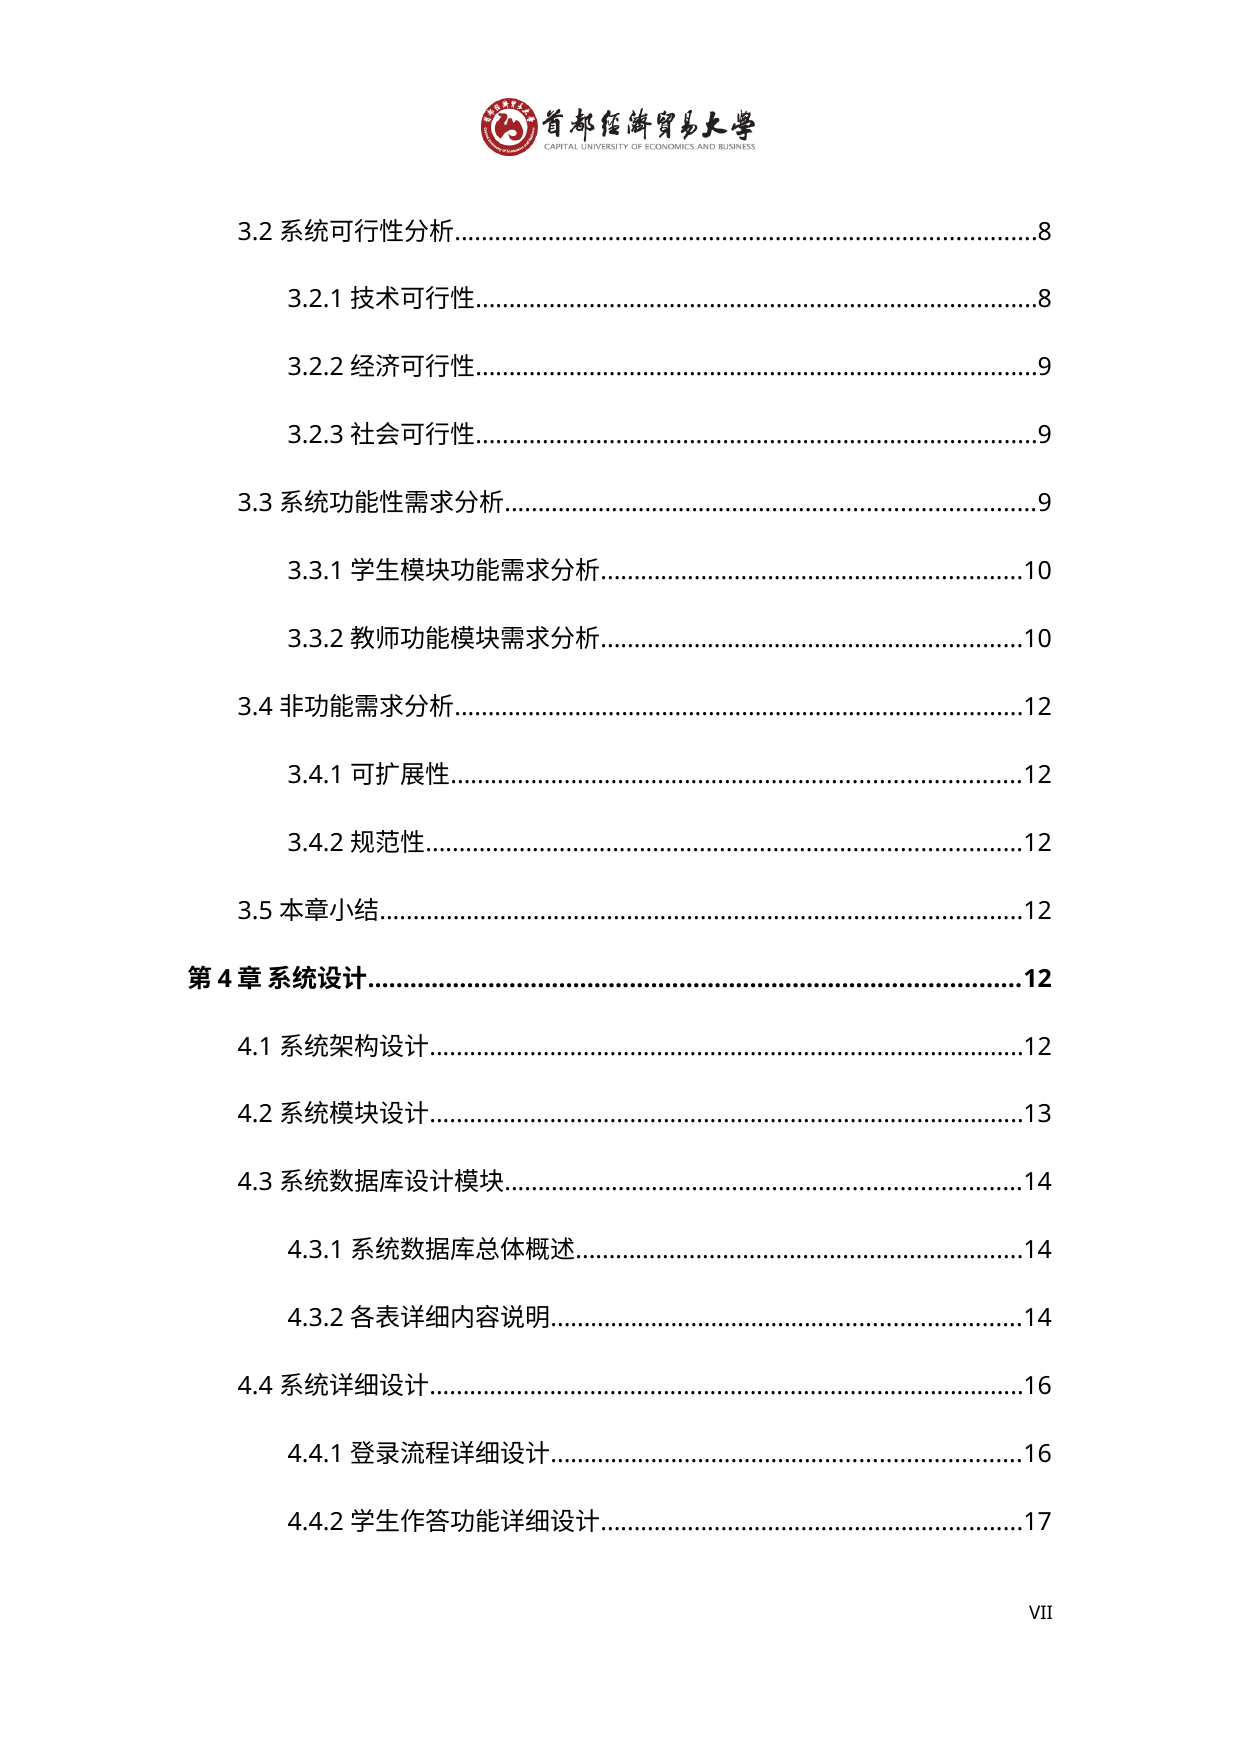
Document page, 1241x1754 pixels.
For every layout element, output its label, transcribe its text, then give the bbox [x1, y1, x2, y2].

text 4.4.1 登录流程详细设计 16 [287, 1418, 1053, 1486]
text 3.2.3 社会可行性 9 [287, 399, 1053, 467]
text 3.4.2 规范性 12 [287, 806, 1053, 874]
text 3.2 系统可行性分析 8 [237, 195, 1053, 263]
text 3.3.2 教师功能模块需求分析 10 [287, 603, 1053, 671]
text 3.3 系统功能性需求分析 9 [237, 467, 1053, 535]
picture [480, 88, 760, 158]
text 4.1 系统架构设计 12 [237, 1010, 1053, 1078]
text 3.4 非功能需求分析 12 [237, 671, 1053, 738]
text 4.3 系统数据库设计模块 14 [237, 1146, 1053, 1214]
text 4.2 系统模块设计 13 [237, 1078, 1053, 1146]
text 第4章 系统设计 12 [187, 942, 1053, 1010]
text 3.4.1 可扩展性 12 [287, 738, 1053, 806]
text 4.3.1 系统数据库总体概述 14 [287, 1214, 1053, 1282]
text 3.3.1 学生模块功能需求分析 10 [287, 535, 1053, 603]
text 3.2.2 经济可行性 9 [287, 331, 1053, 399]
text 4.4 系统详细设计 16 [237, 1350, 1053, 1418]
text 3.2.1 技术可行性 8 [287, 263, 1053, 331]
text 4.3.2 各表详细内容说明 14 [287, 1282, 1053, 1350]
text 4.4.2 学生作答功能详细设计 17 [287, 1486, 1053, 1553]
text 3.5 本章小结 12 [237, 874, 1053, 942]
